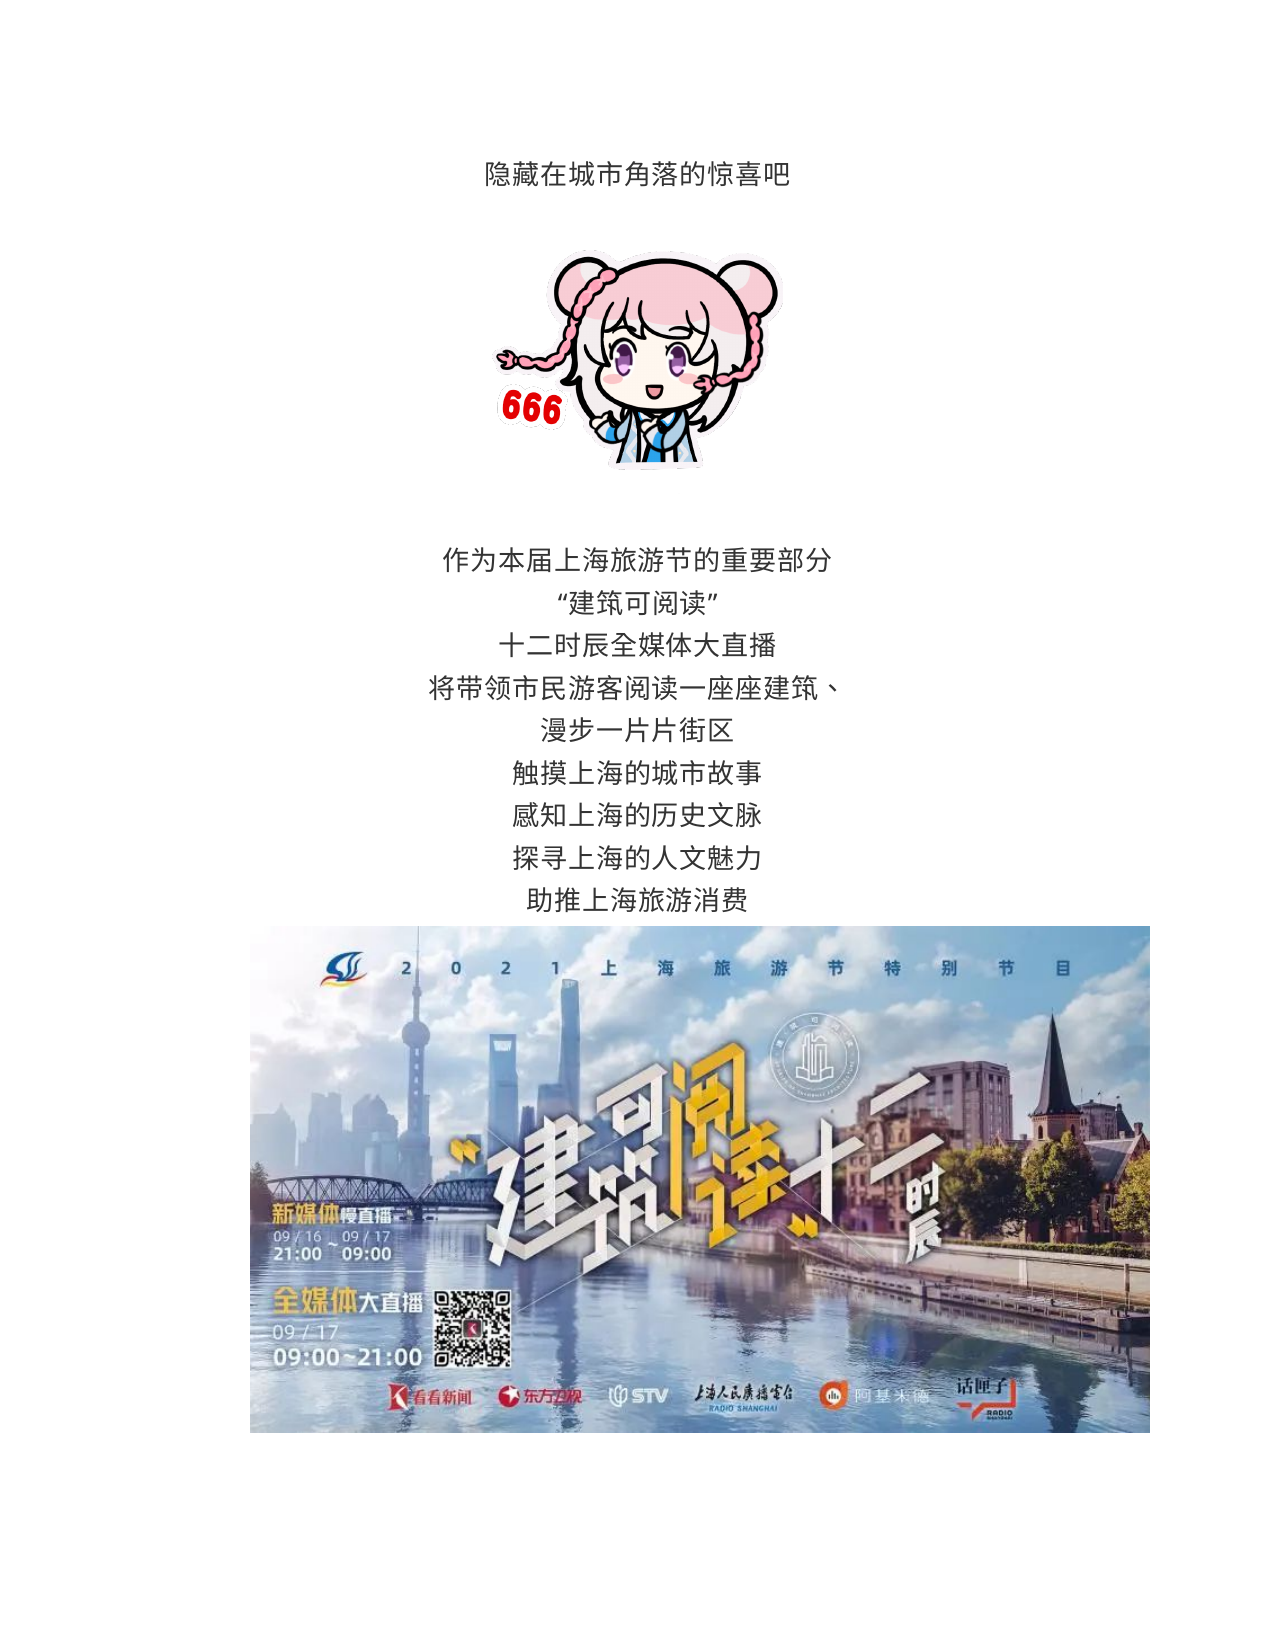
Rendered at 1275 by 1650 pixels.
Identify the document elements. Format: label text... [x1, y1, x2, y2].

text 漫步一片片街区 [231, 706, 1044, 749]
text 助推上海旅游消费 [231, 876, 1044, 919]
text 将带领市民游客阅读一座座建筑、 [231, 664, 1044, 706]
picture [250, 926, 1150, 1433]
text 探寻上海的人文魅力 [231, 834, 1044, 876]
text 十二时辰全媒体大直播 [231, 621, 1044, 664]
text 作为本届上海旅游节的重要部分 [231, 536, 1044, 579]
picture [492, 250, 783, 494]
text 隐藏在城市角落的惊喜吧 [231, 150, 1044, 192]
text 触摸上海的城市故事 [231, 749, 1044, 791]
text 感知上海的历史文脉 [231, 791, 1044, 834]
text “建筑可阅读” [231, 579, 1044, 621]
